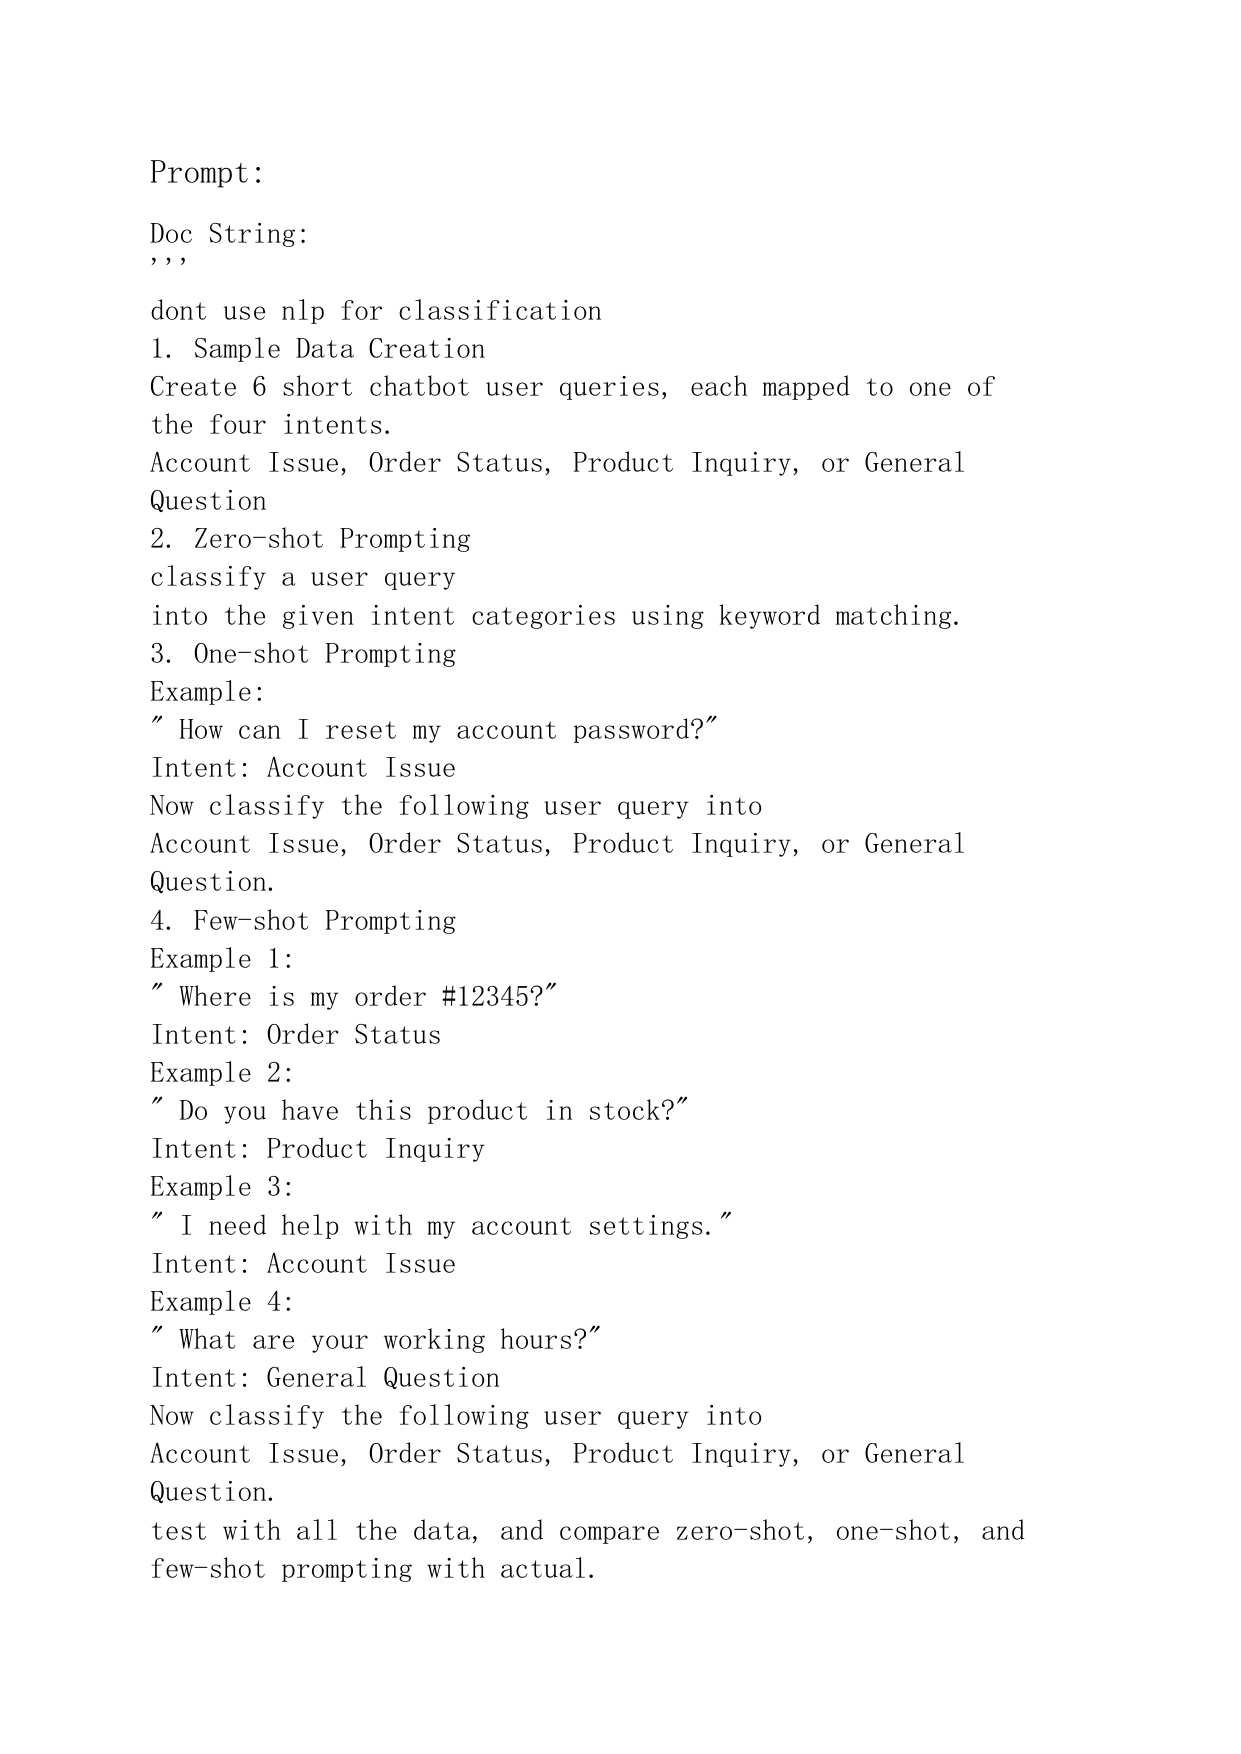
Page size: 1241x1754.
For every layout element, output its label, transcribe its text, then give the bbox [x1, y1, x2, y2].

text Intent: Account Issue [150, 748, 1090, 781]
text " How can I reset my account password?" [150, 710, 1090, 743]
text Intent: Product Inquiry [150, 1129, 1090, 1163]
text " I need help with my account settings." [150, 1206, 1090, 1239]
text test with all the data, and compare zero-shot, one-shot, and few-shot prompting with actual. [150, 1511, 1090, 1582]
text Doc String: [150, 214, 1090, 248]
text 2. Zero-shot Prompting [150, 519, 1090, 553]
text the four intents. [150, 405, 1090, 438]
text Account Issue, Order Status, Product Inquiry, or General Question. [150, 824, 1090, 896]
text Example 1: [150, 939, 1090, 972]
text Account Issue, Order Status, Product Inquiry, or General Question. [150, 1434, 1090, 1506]
text Account Issue, Order Status, Product Inquiry, or General Question [150, 443, 1090, 514]
text Example: [150, 672, 1090, 705]
text 3. One-shot Prompting [150, 634, 1090, 667]
text Example 2: [150, 1053, 1090, 1086]
text Example 4: [150, 1282, 1090, 1315]
text Example 3: [150, 1168, 1090, 1201]
text " Where is my order #12345?" [150, 977, 1090, 1010]
text into the given intent categories using keyword matching. [150, 596, 1090, 629]
text Intent: Order Status [150, 1015, 1090, 1048]
text " What are your working hours?" [150, 1320, 1090, 1353]
text Intent: Account Issue [150, 1244, 1090, 1277]
text " Do you have this product in stock?" [150, 1091, 1090, 1124]
text Prompt: [150, 150, 1090, 188]
text Create 6 short chatbot user queries, each mapped to one of [150, 367, 1090, 400]
text 4. Few-shot Prompting [150, 901, 1090, 934]
text 1. Sample Data Creation [150, 329, 1090, 362]
text classify a user query [150, 558, 1090, 591]
text Now classify the following user query into [150, 786, 1090, 819]
text Intent: General Question [150, 1358, 1090, 1391]
text Now classify the following user query into [150, 1396, 1090, 1429]
text ''' [150, 253, 1090, 286]
text dont use nlp for classification [150, 291, 1090, 324]
